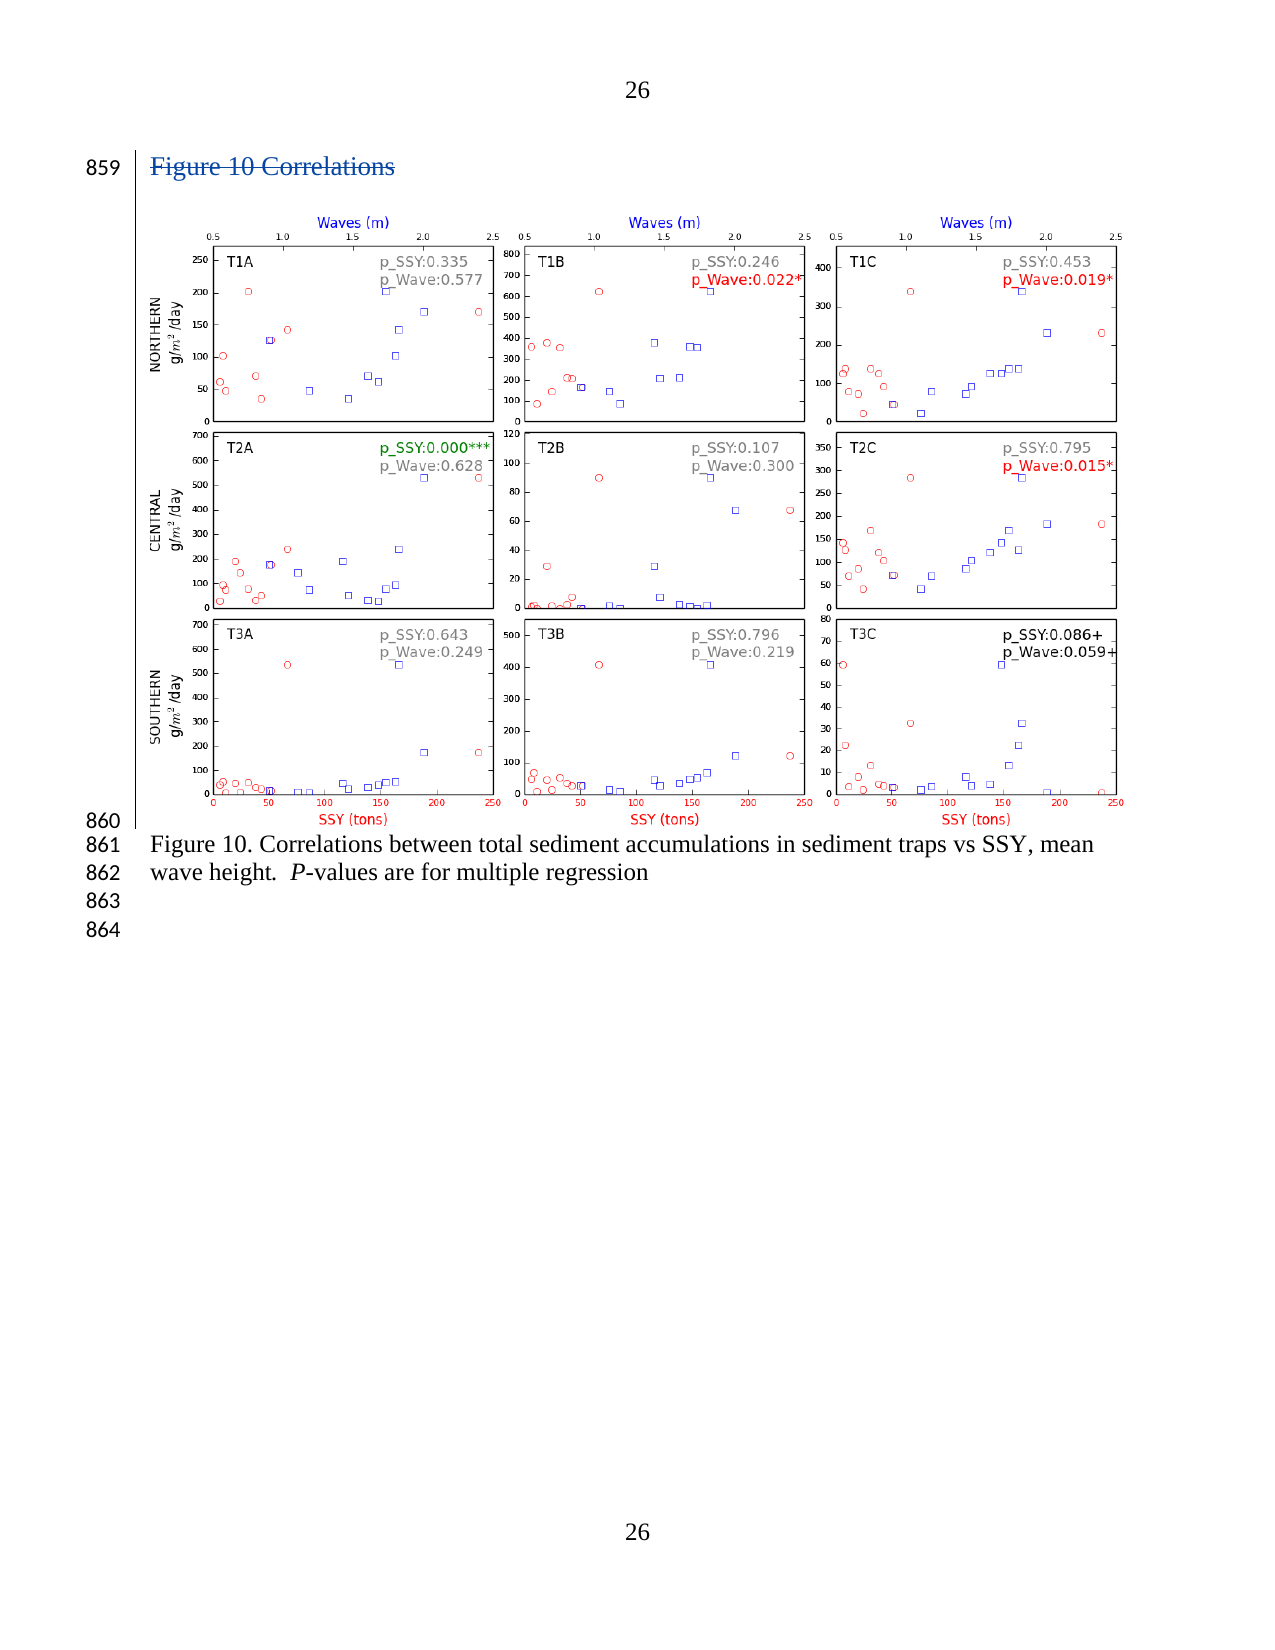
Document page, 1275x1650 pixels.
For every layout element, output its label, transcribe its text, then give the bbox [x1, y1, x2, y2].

text Figure 10. Correlations between total sediment accumulations in sediment traps vs SSY, mean wave height. P-values are for multiple regression [150, 829, 1125, 886]
picture [150, 181, 1125, 829]
